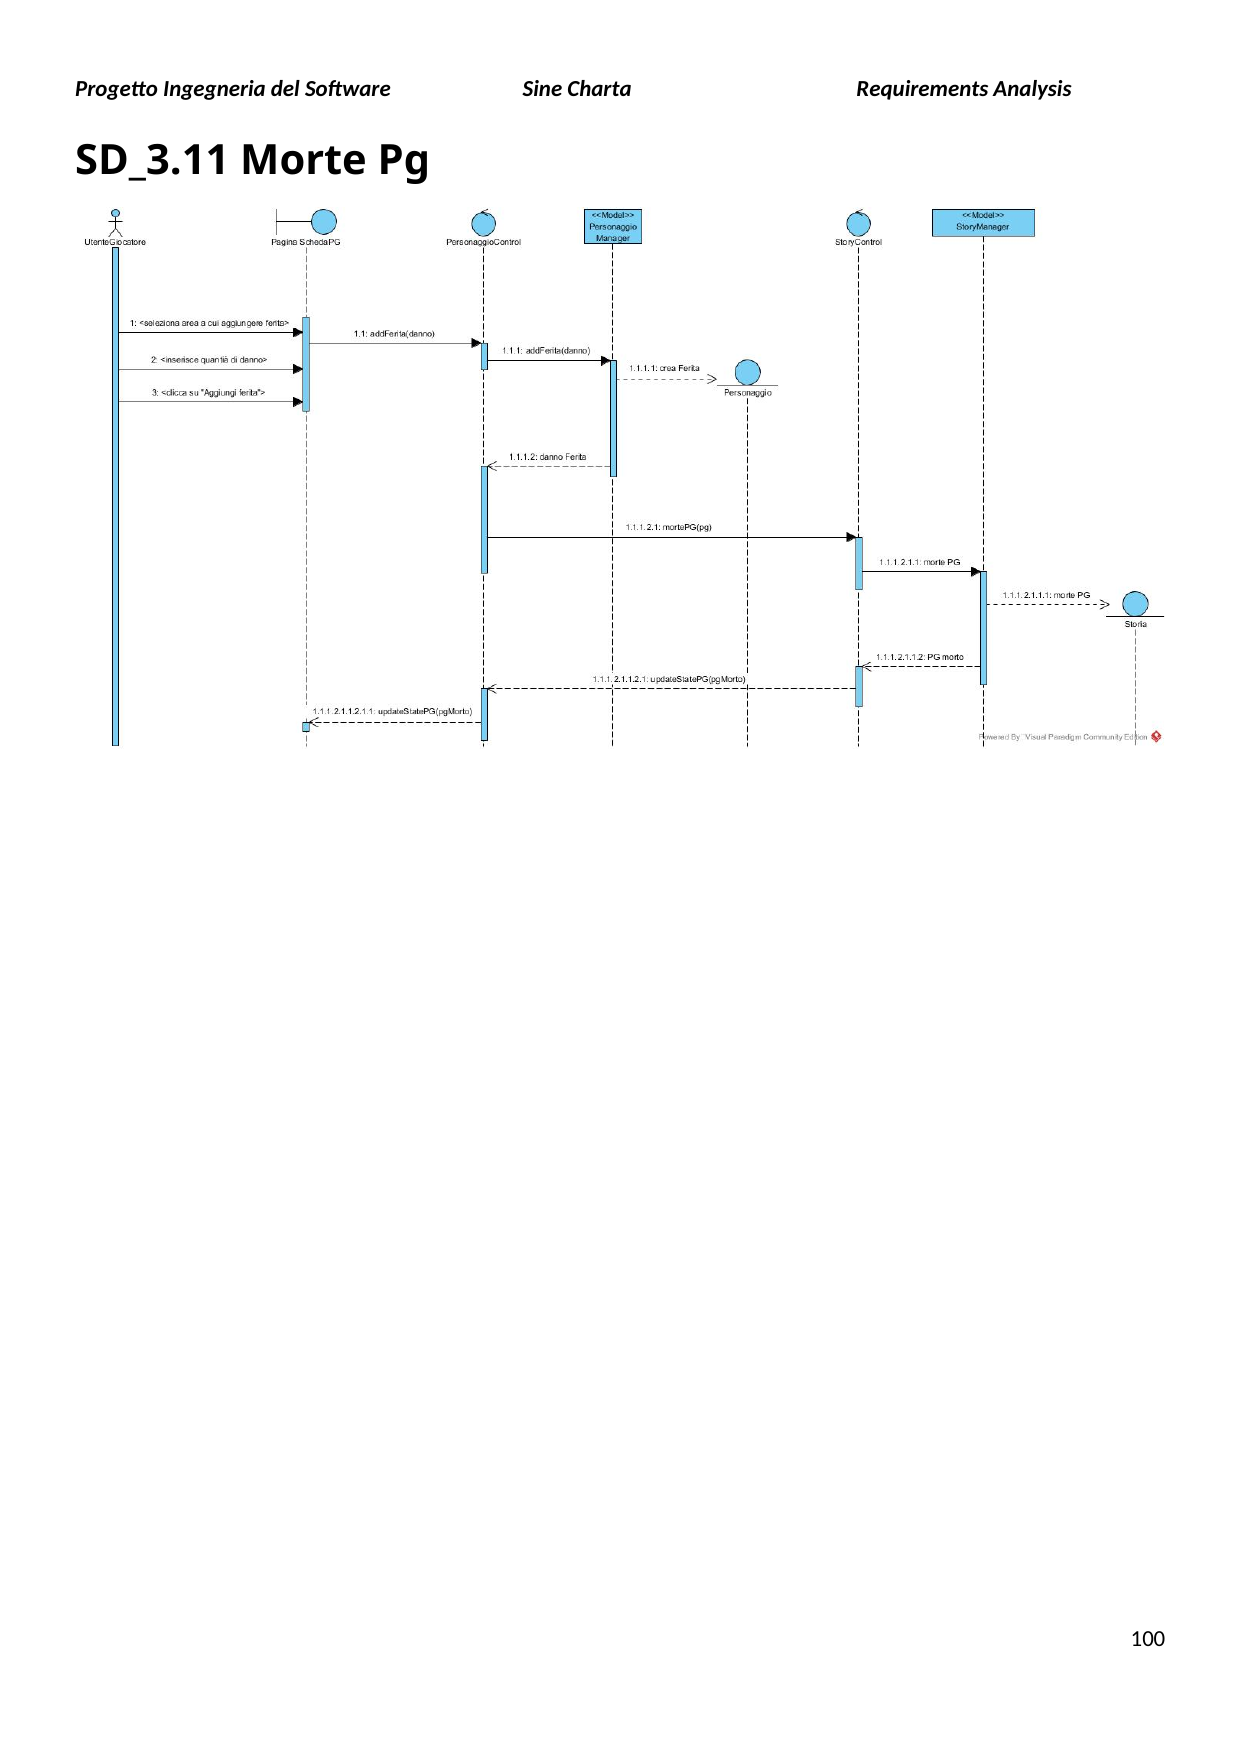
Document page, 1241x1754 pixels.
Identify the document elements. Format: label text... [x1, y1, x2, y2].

text SD_3.11 Morte Pg [75, 130, 1165, 187]
picture [75, 207, 1165, 749]
